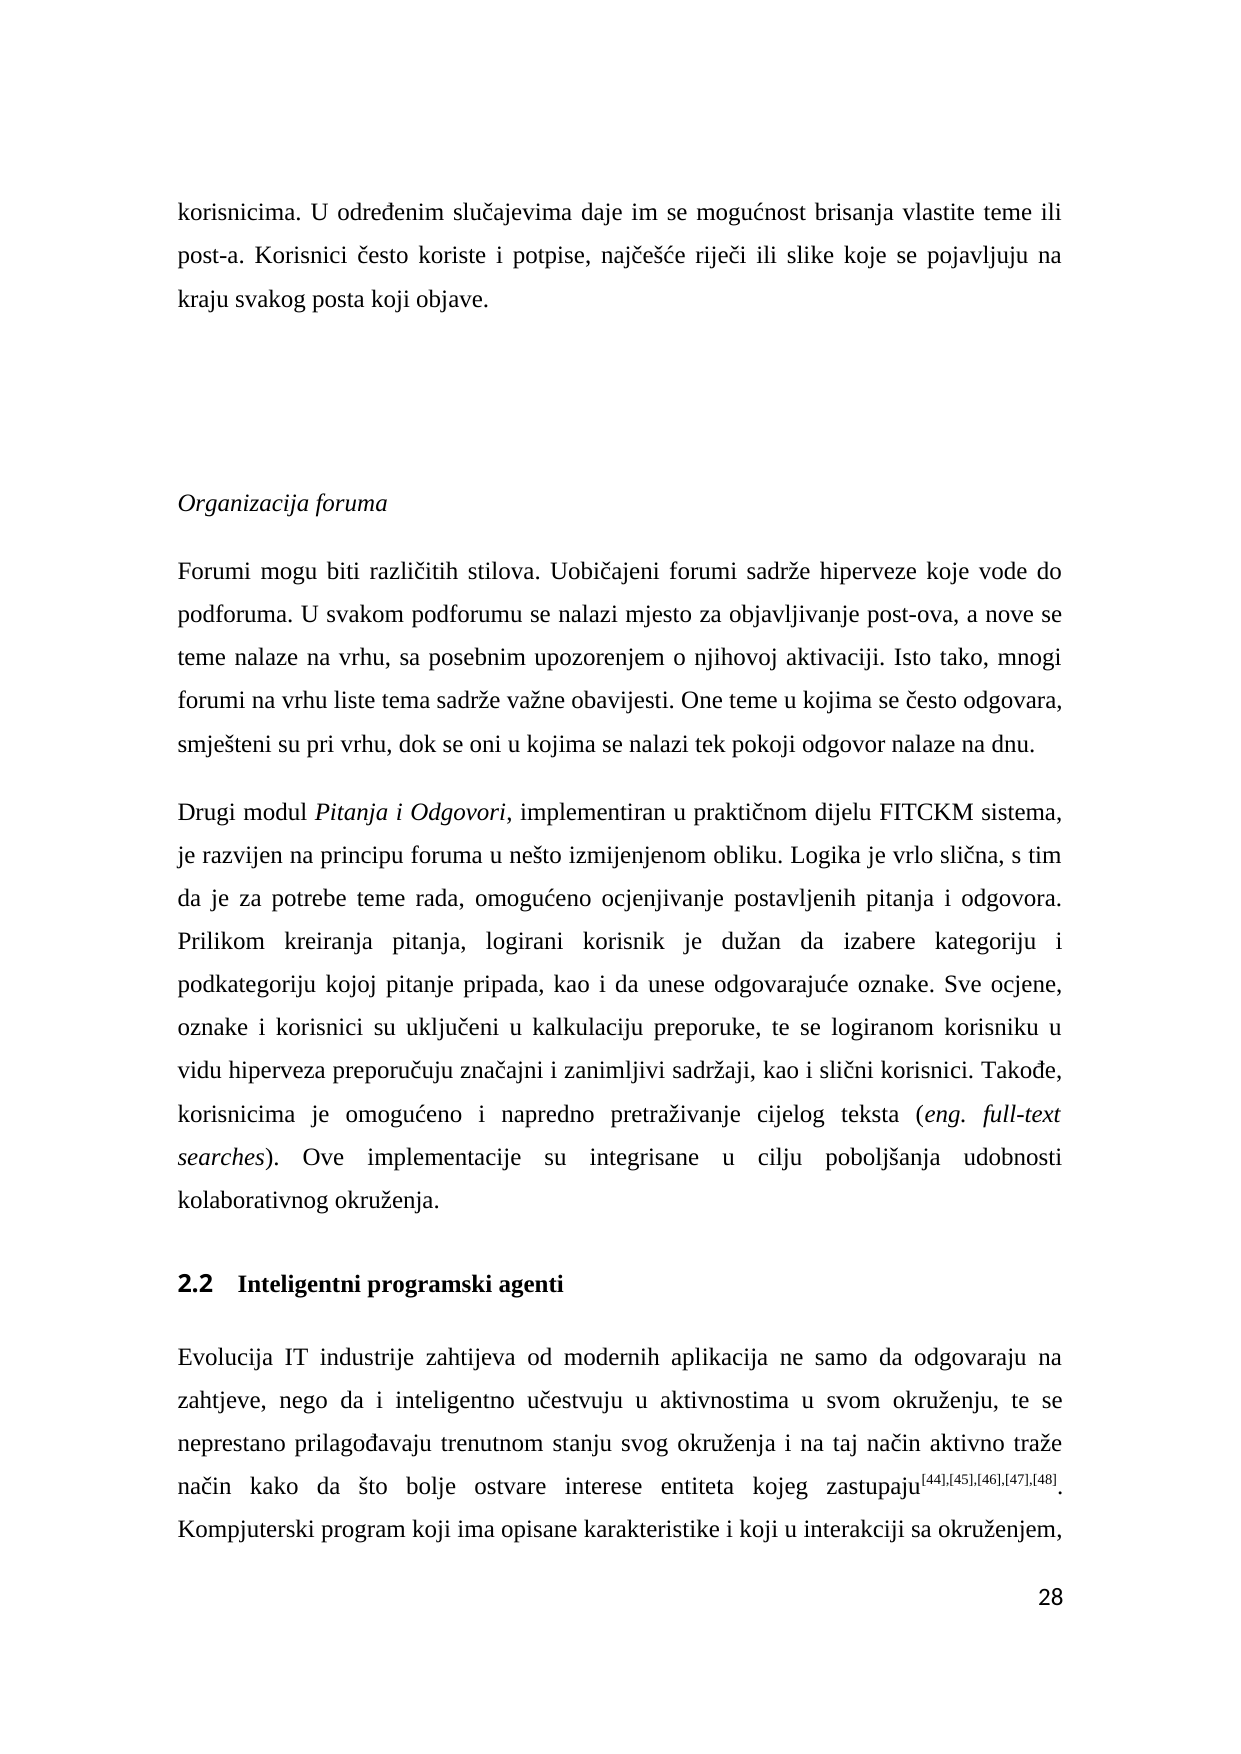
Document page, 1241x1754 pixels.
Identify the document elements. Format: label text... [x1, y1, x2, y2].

text Forumi mogu biti različitih stilova. Uobičajeni forumi sadrže hiperveze koje vode do podforuma. U svakom podforumu se nalazi mjesto za objavljivanje post-ova, a nove se teme nalaze na vrhu, sa posebnim upozorenjem o njihovoj aktivaciji. Isto tako, mnogi forumi na vrhu liste tema sadrže važne obavijesti. One teme u kojima se često odgovara, smješteni su pri vrhu, dok se oni u kojima se nalazi tek pokoji odgovor nalaze na dnu. [177, 556, 1063, 757]
text Drugi modul Pitanja i Odgovori, implementiran u praktičnom dijelu FITCKM sistema, je razvijen na principu foruma u nešto izmijenjenom obliku. Logika je vrlo slična, s tim da je za potrebe teme rada, omogućeno ocjenjivanje postavljenih pitanja i odgovora. Prilikom kreiranja pitanja, logirani korisnik je dužan da izabere kategoriju i podkategoriju kojoj pitanje pripada, kao i da unese odgovarajuće oznake. Sve ocjene, oznake i korisnici su uključeni u kalkulaciju preporuke, te se logiranom korisniku u vidu hiperveza preporučuju značajni i zanimljivi sadržaji, kao i slični korisnici. Takođe, korisnicima je omogućeno i napredno pretraživanje cijelog teksta (eng. full-text searches). Ove implementacije su integrisane u cilju poboljšanja udobnosti kolaborativnog okruženja. [177, 797, 1063, 1214]
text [177, 1342, 1063, 1543]
text Organizacija foruma [177, 488, 1063, 517]
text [177, 197, 1063, 312]
subtitle Inteligentni programski agenti [177, 1266, 1063, 1299]
